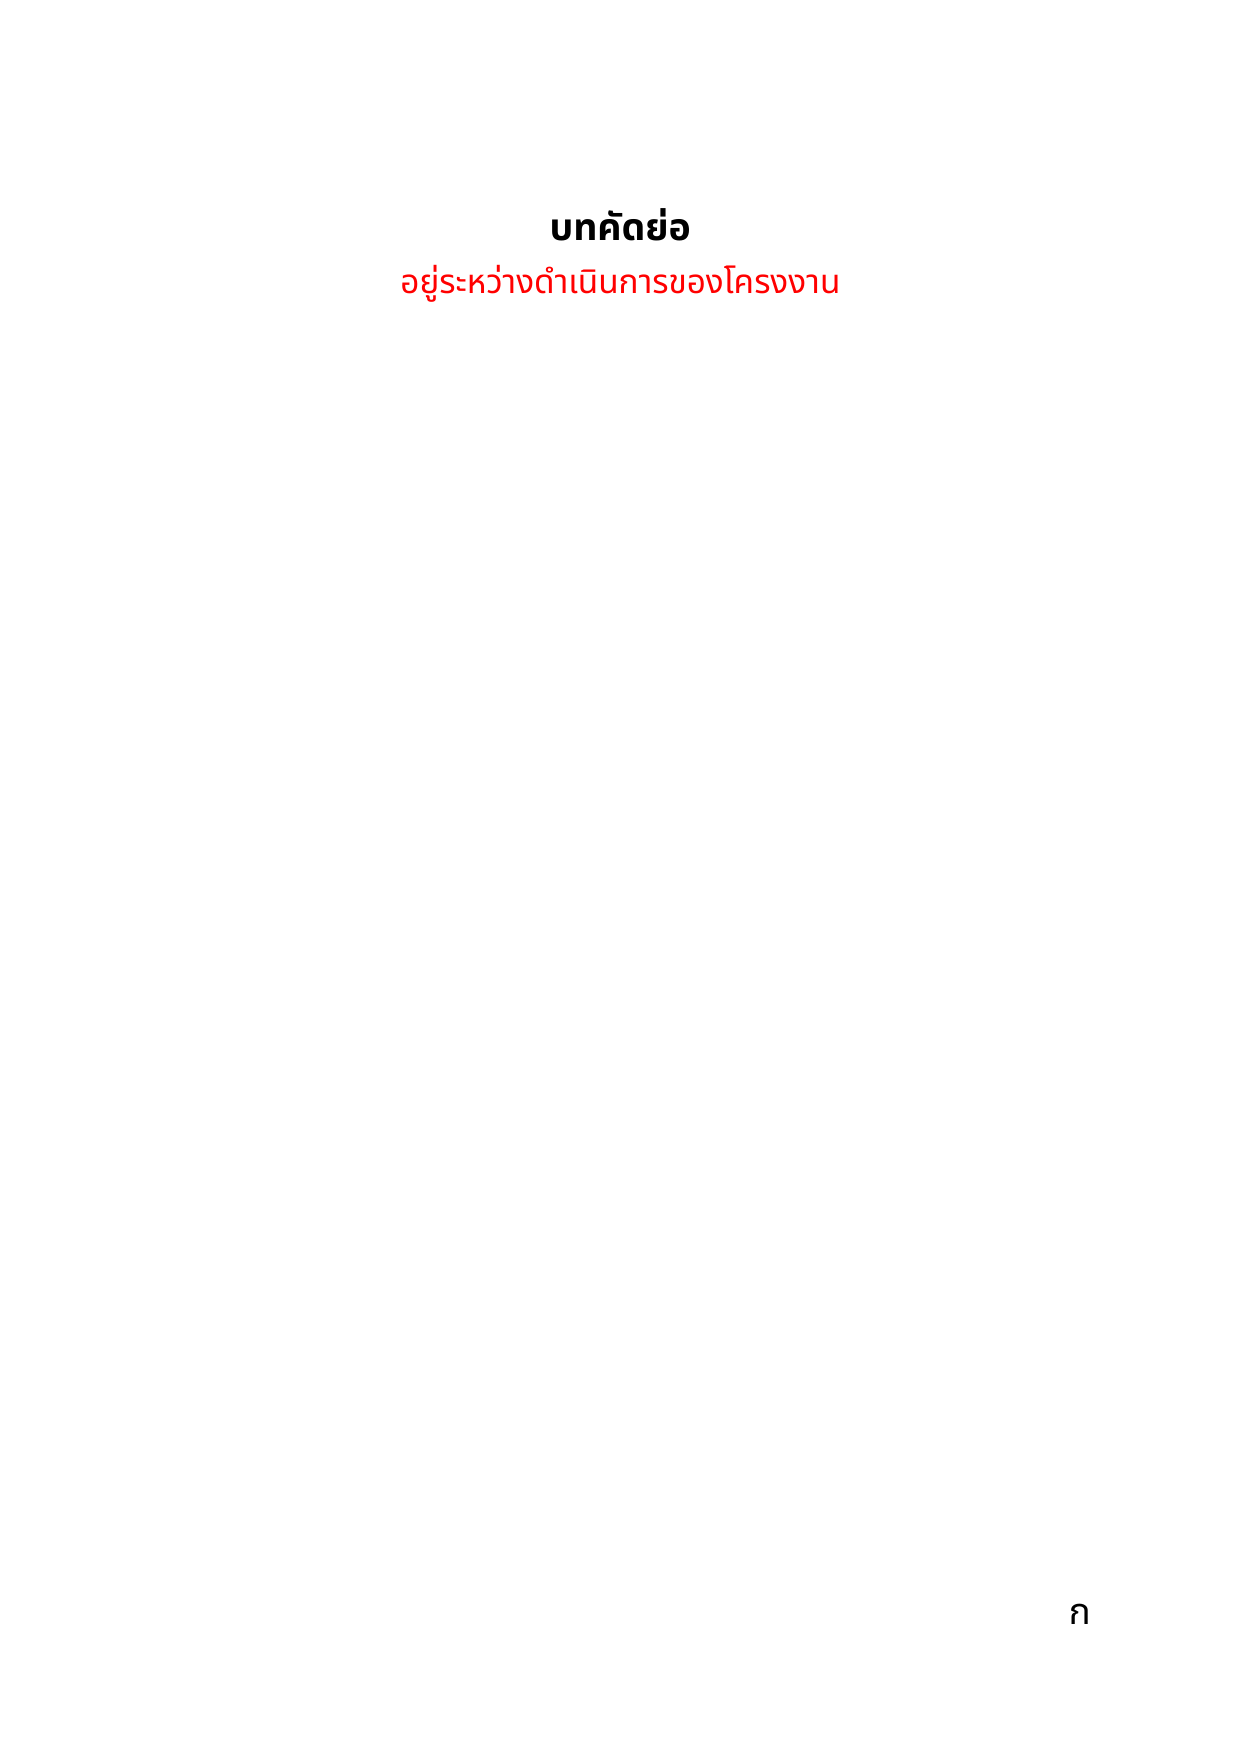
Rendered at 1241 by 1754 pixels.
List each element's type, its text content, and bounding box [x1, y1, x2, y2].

text บทคัดย่อ [150, 201, 1090, 258]
text อยู่ระหว่างดำเนินการของโครงงาน [150, 258, 1090, 308]
